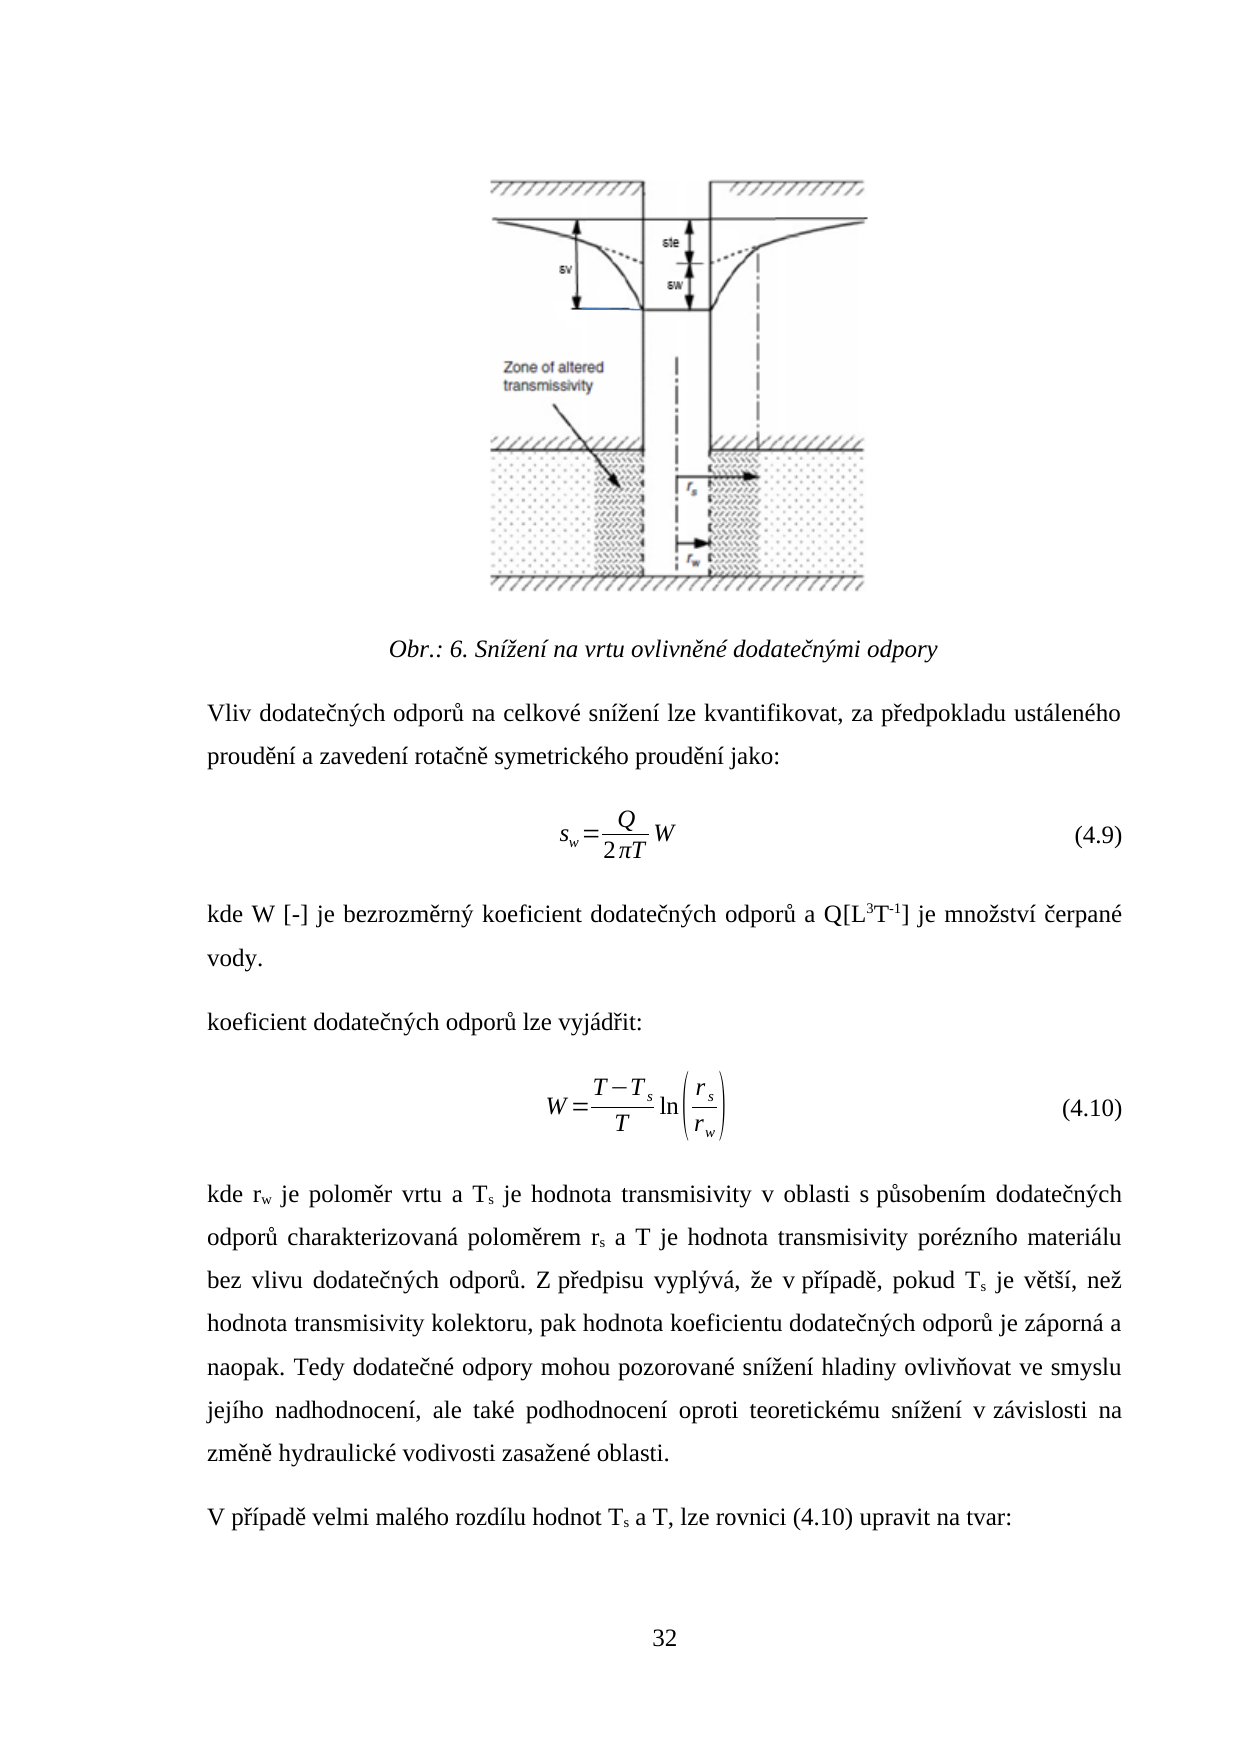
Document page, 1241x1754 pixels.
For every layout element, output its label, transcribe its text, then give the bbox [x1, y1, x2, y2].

text kde rw je poloměr vrtu a Ts je hodnota transmisivity v oblasti s působením dodatečných odporů charakterizovaná poloměrem rs a T je hodnota transmisivity porézního materiálu bez vlivu dodatečných odporů. Z předpisu vyplývá, že v případě, pokud Ts je větší, než hodnota transmisivity kolektoru, pak hodnota koeficientu dodatečných odporů je záporná a naopak. Tedy dodatečné odpory mohou pozorované snížení hladiny ovlivňovat ve smyslu jejího nadhodnocení, ale také podhodnocení oproti teoretickému snížení v závislosti na změně hydraulické vodivosti zasažené oblasti. [207, 1179, 1122, 1467]
text Vliv dodatečných odporů na celkové snížení lze kvantifikovat, za předpokladu ustáleného proudění a zavedení rotačně symetrického proudění jako: [207, 698, 1122, 770]
text V případě velmi malého rozdílu hodnot Ts a T, lze rovnici (4.10) upravit na tvar: [207, 1502, 1122, 1531]
text Obr.: 6. Snížení na vrtu ovlivněné dodatečnými odpory [207, 634, 1122, 663]
text (4.9) [207, 805, 1122, 864]
text kde W [-] je bezrozměrný koeficient dodatečných odporů a Q[L3T-1] je množství čerpané vody. [207, 899, 1122, 971]
text (4.10) [207, 1071, 1122, 1144]
text koeficient dodatečných odporů lze vyjádřit: [207, 1007, 1122, 1035]
picture [436, 177, 893, 599]
